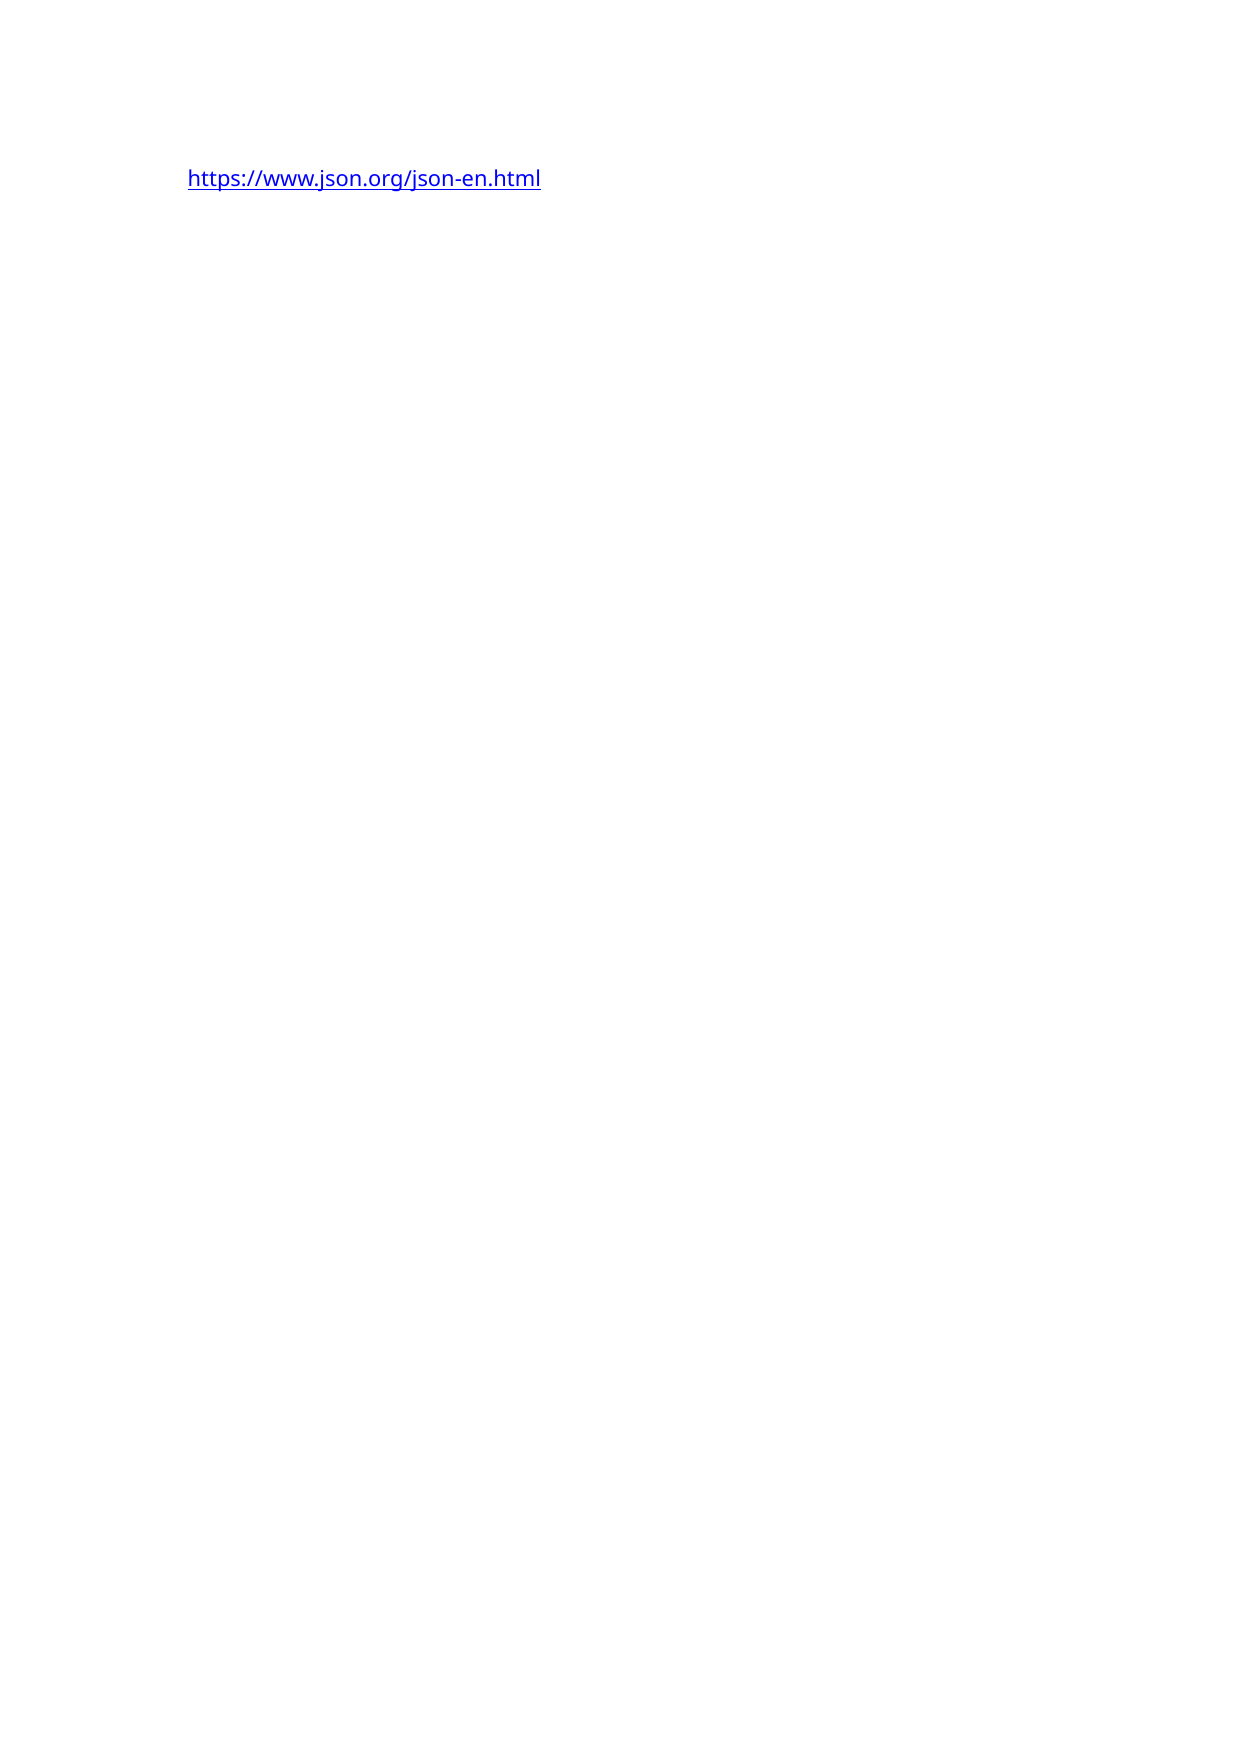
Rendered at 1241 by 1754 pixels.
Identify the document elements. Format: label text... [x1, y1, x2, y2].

text https://www.json.org/json-en.html [187, 162, 1053, 194]
